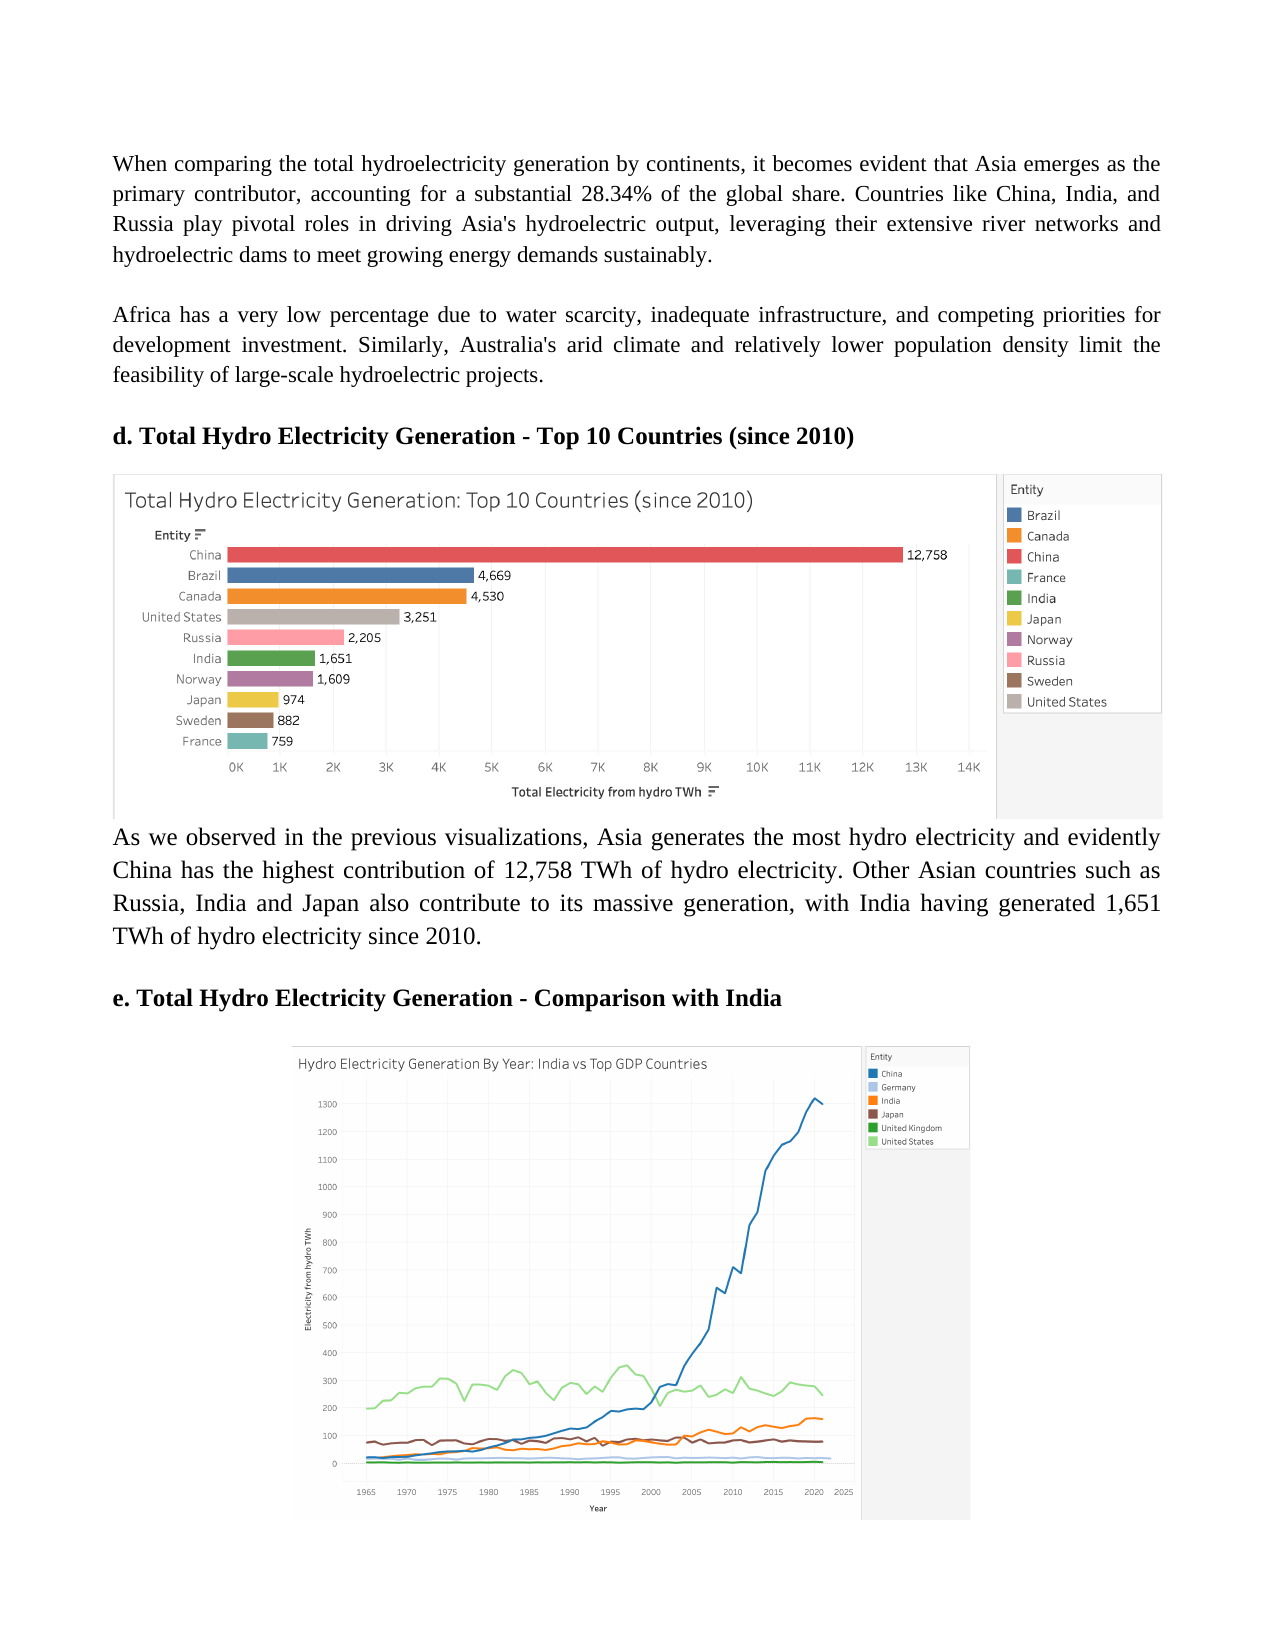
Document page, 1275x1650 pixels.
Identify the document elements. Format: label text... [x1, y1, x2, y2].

subtitle e. Total Hydro Electricity Generation - Comparison with India [112, 983, 1162, 1012]
picture [291, 1046, 971, 1520]
text As we observed in the previous visualizations, Asia generates the most hydro electricity and evidently China has the highest contribution of 12,758 TWh of hydro electricity. Other Asian countries such as Russia, India and Japan also contribute to its massive generation, with India having generated 1,651 TWh of hydro electricity since 2010. [112, 822, 1162, 950]
picture [112, 474, 1163, 819]
text Africa has a very low percentage due to water scarcity, inadequate infrastructure, and competing priorities for development investment. Similarly, Australia's arid climate and relatively lower population density limit the feasibility of large-scale hydroelectric projects. [112, 301, 1162, 388]
subtitle d. Total Hydro Electricity Generation - Top 10 Countries (since 2010) [112, 421, 1162, 449]
text When comparing the total hydroelectricity generation by continents, it becomes evident that Asia emerges as the primary contributor, accounting for a substantial 28.34% of the global share. Countries like China, India, and Russia play pivotal roles in driving Asia's hydroelectric output, leveraging their extensive river networks and hydroelectric dams to meet growing energy demands sustainably. [112, 150, 1162, 267]
